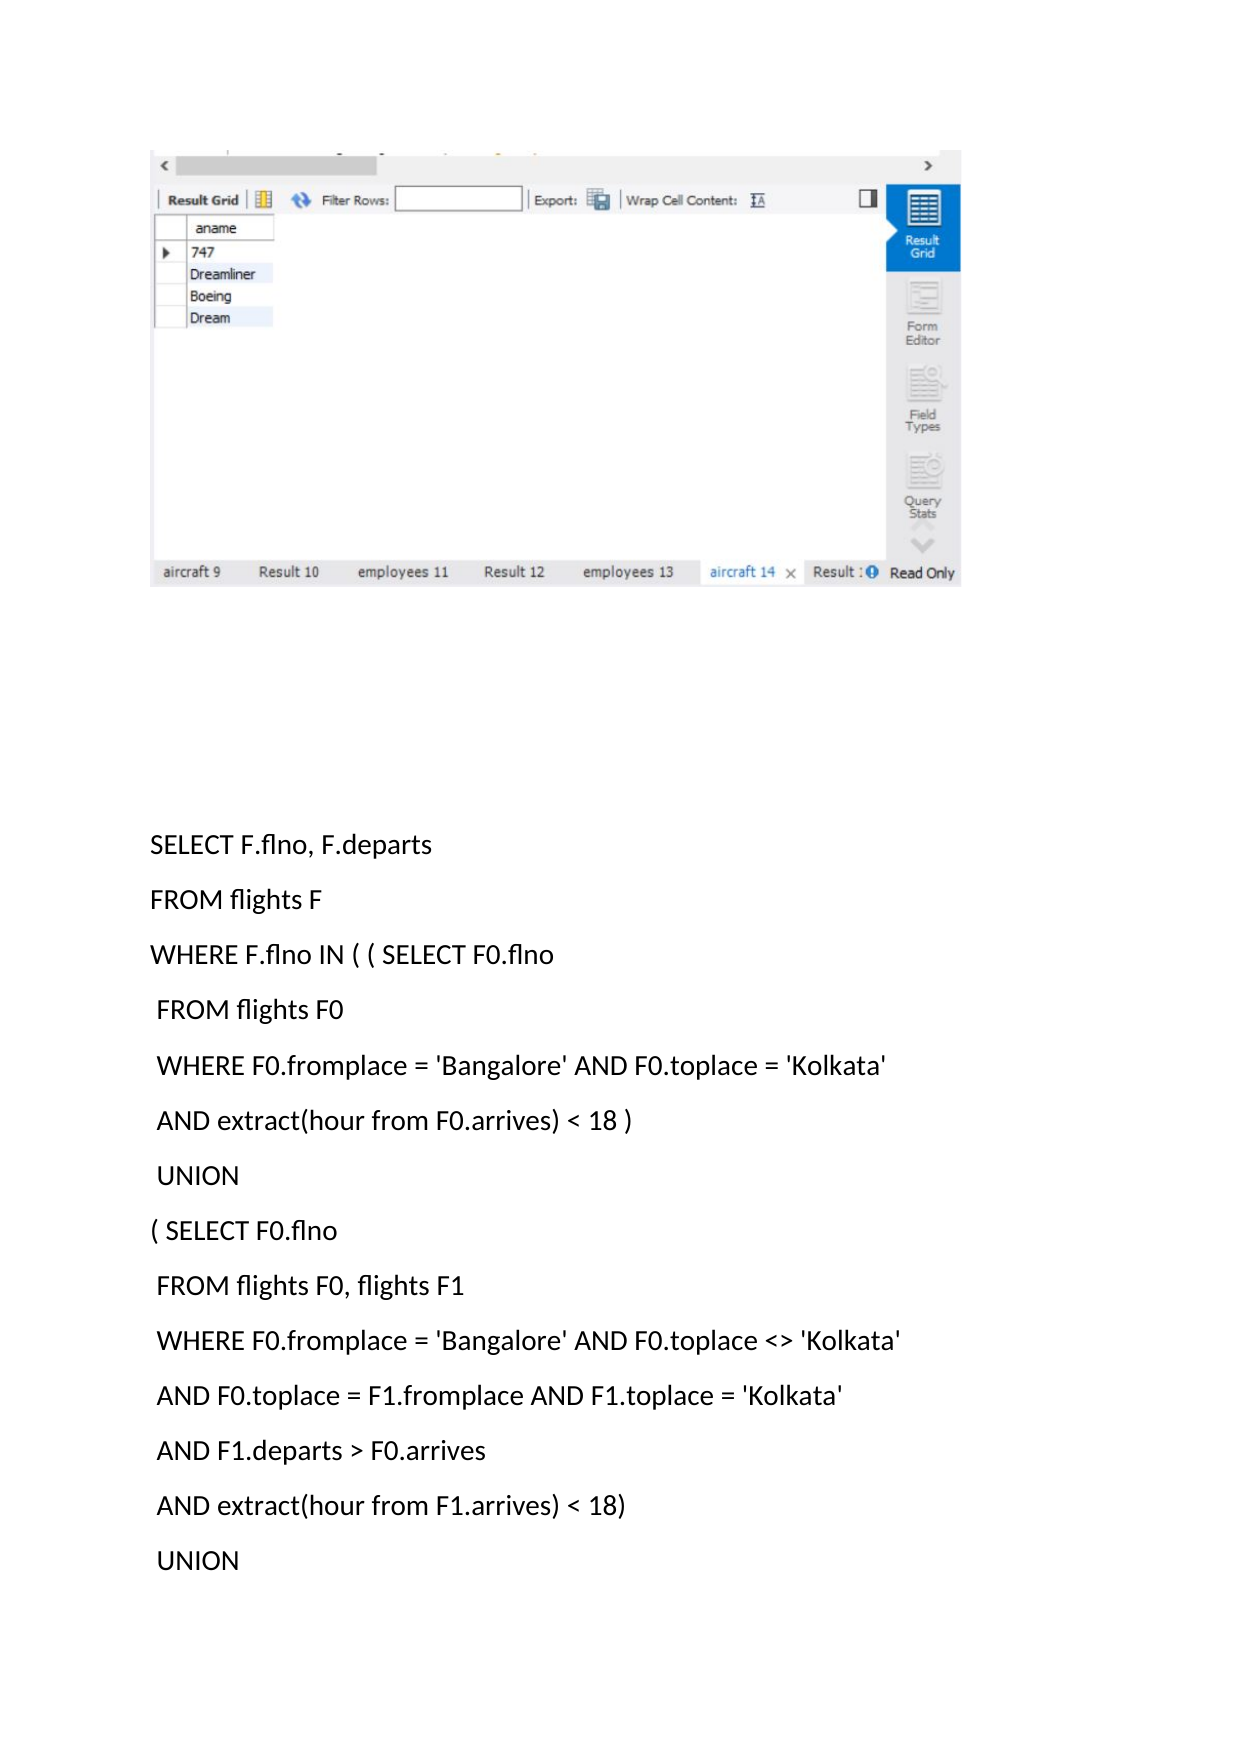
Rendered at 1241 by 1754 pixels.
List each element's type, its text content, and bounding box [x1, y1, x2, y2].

text WHERE F.flno IN ( ( SELECT F0.flno [150, 936, 1090, 972]
text AND extract(hour from F0.arrives) < 18 ) [150, 1102, 1090, 1137]
text ( SELECT F0.flno [150, 1212, 1090, 1247]
text UNION [150, 1542, 1090, 1578]
text UNION [150, 1157, 1090, 1192]
text FROM flights F0 [150, 991, 1090, 1027]
text WHERE F0.fromplace = 'Bangalore' AND F0.toplace <> 'Kolkata' [150, 1322, 1090, 1358]
text AND extract(hour from F1.arrives) < 18) [150, 1487, 1090, 1523]
text AND F0.toplace = F1.fromplace AND F1.toplace = 'Kolkata' [150, 1377, 1090, 1413]
picture [150, 150, 962, 587]
text WHERE F0.fromplace = 'Bangalore' AND F0.toplace = 'Kolkata' [150, 1047, 1090, 1082]
text AND F1.departs > F0.arrives [150, 1432, 1090, 1468]
text SELECT F.flno, F.departs [150, 826, 1090, 862]
text FROM flights F0, flights F1 [150, 1267, 1090, 1303]
text FROM flights F [150, 881, 1090, 917]
